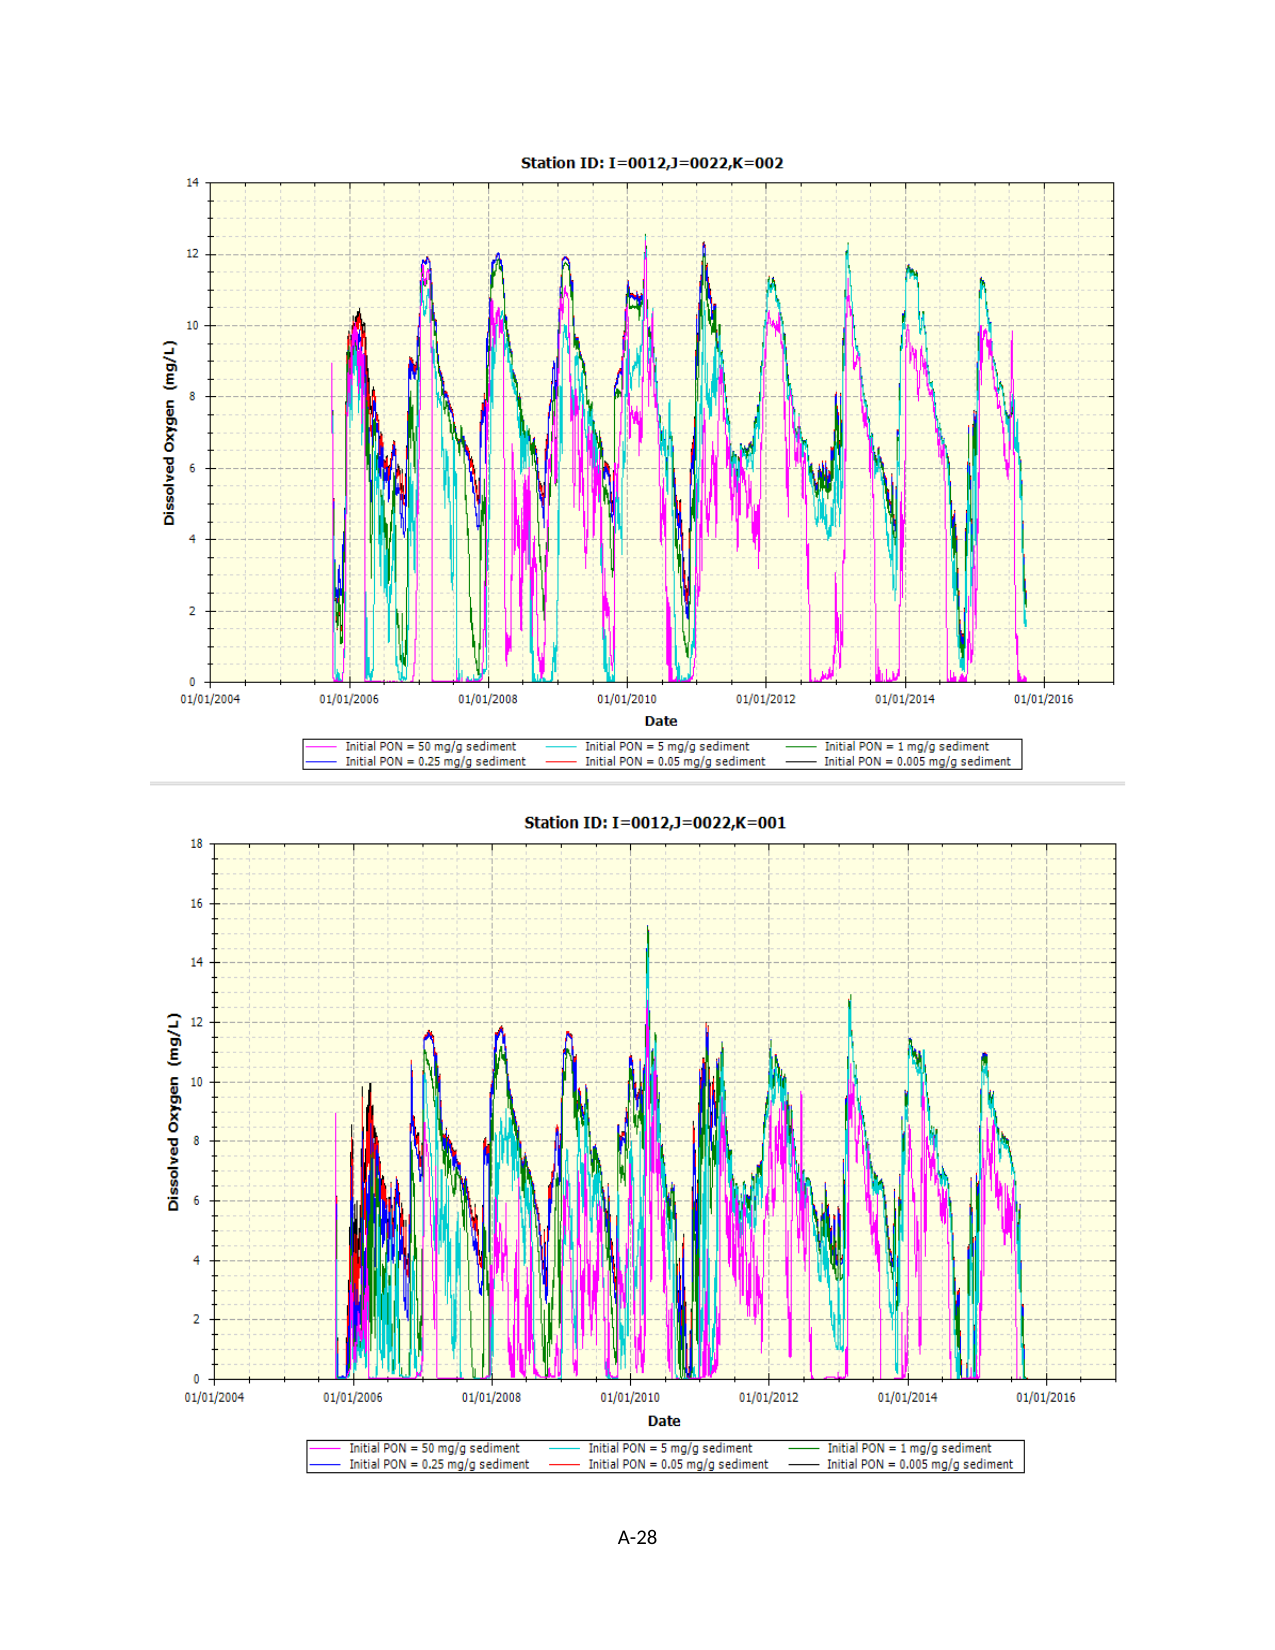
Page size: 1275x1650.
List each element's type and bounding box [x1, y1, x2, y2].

picture [150, 810, 1125, 1486]
picture [150, 150, 1125, 786]
